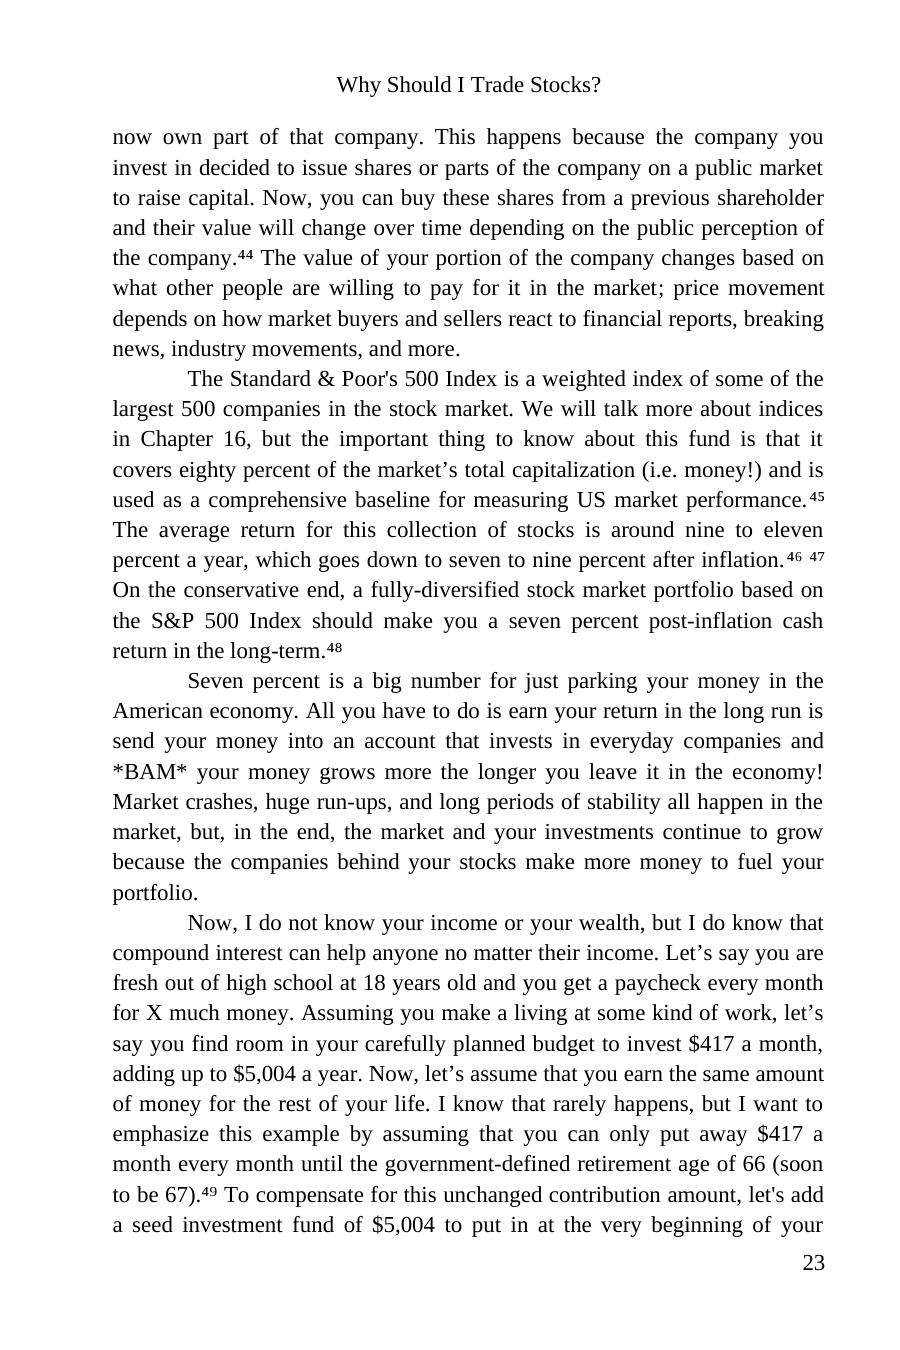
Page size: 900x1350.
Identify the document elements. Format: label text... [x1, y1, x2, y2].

text The Standard & Poor's 500 Index is a weighted index of some of the largest 500 companies in the stock market. We will talk more about indices in Chapter 16, but the important thing to know about this fund is that it covers eighty percent of the market’s total capitalization (i.e. money!) and is used as a comprehensive baseline for measuring US market performance.⁴⁵ The average return for this collection of stocks is around nine to eleven percent a year, which goes down to seven to nine percent after inflation.⁴⁶ ⁴⁷ On the conservative end, a fully-diversified stock market portfolio based on the S&P 500 Index should make you a seven percent post-inflation cash return in the long-term.⁴⁸ [112, 365, 825, 663]
text Seven percent is a big number for just parking your money in the American economy. All you have to do is earn your return in the long run is send your money into an account that invests in everyday companies and *BAM* your money grows more the longer you leave it in the economy! Market crashes, huge run-ups, and long periods of stability all happen in the market, but, in the end, the market and your investments continue to grow because the companies behind your stocks make more money to fuel your portfolio. [112, 667, 825, 905]
